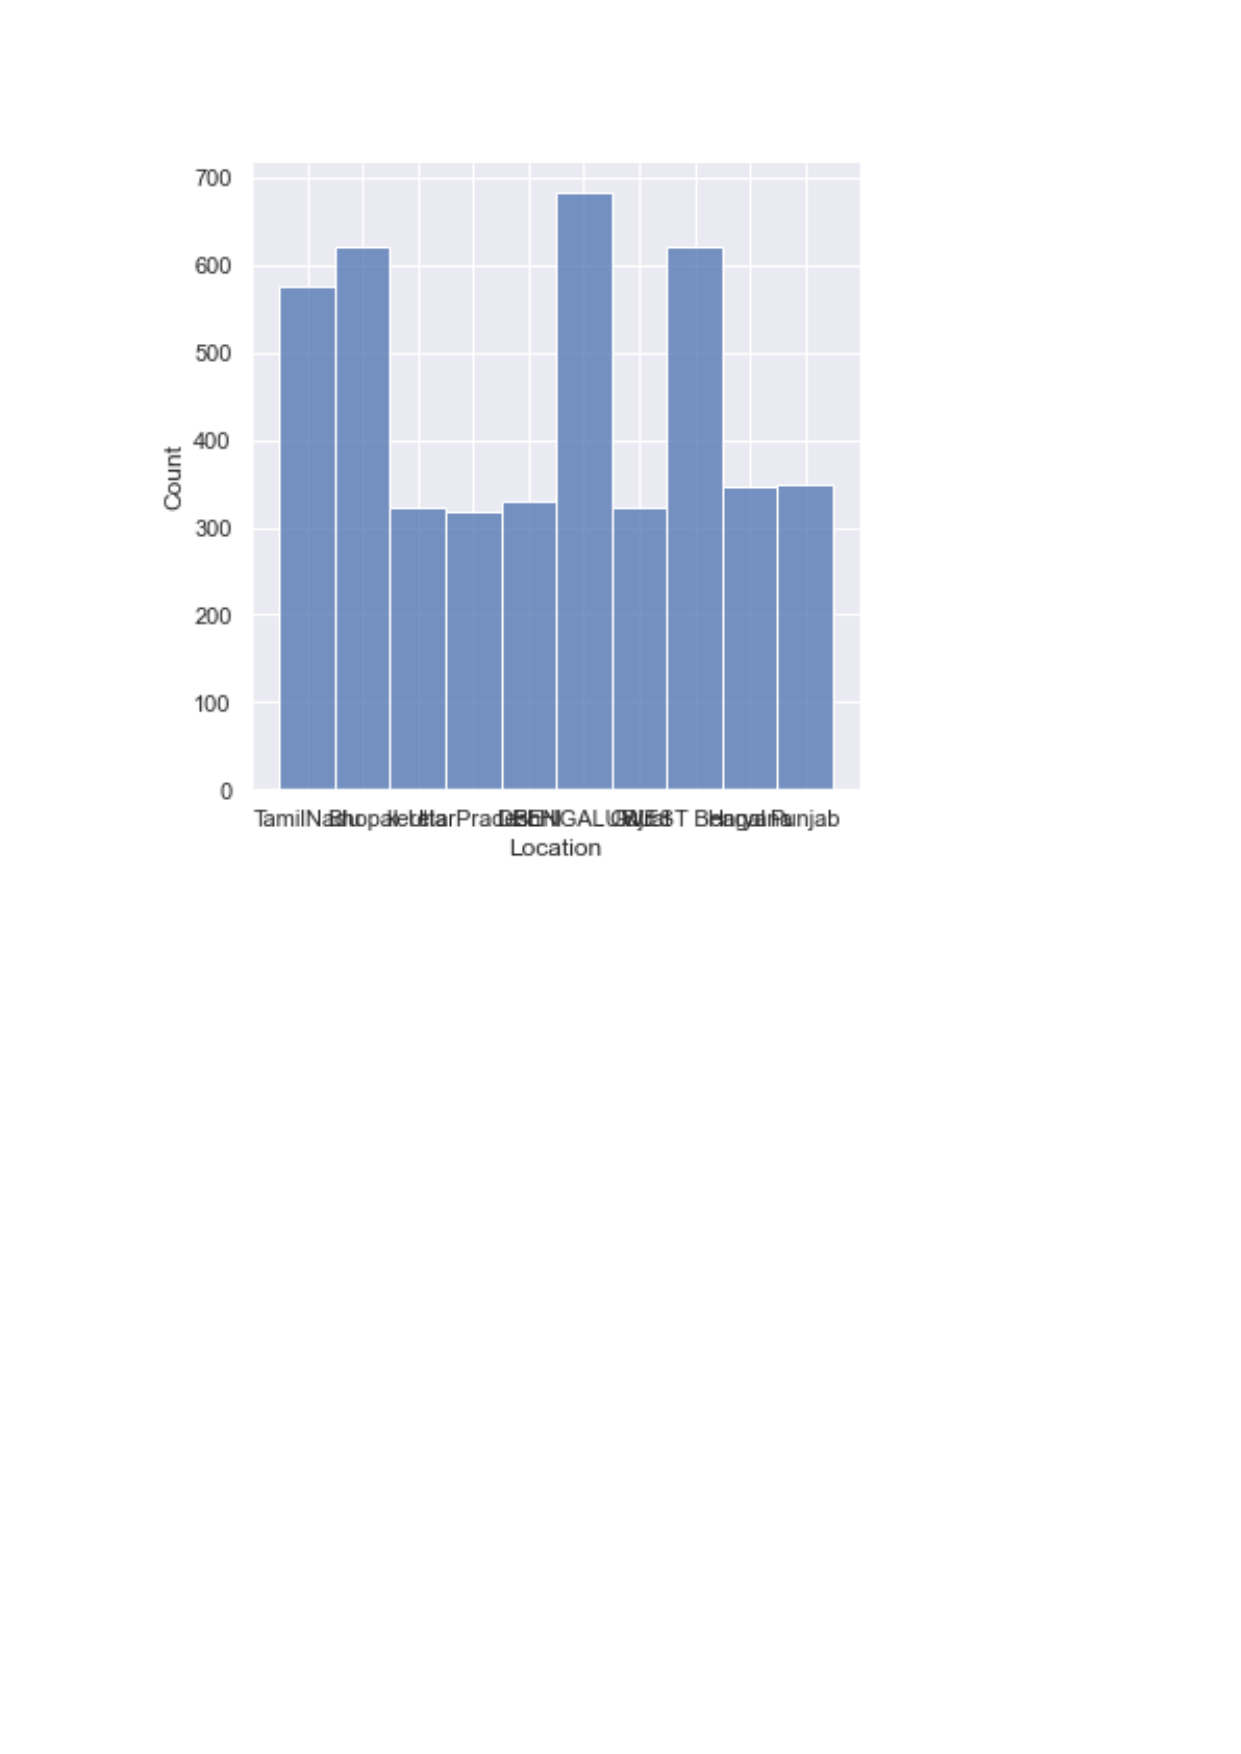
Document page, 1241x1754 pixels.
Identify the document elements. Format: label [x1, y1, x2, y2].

picture [150, 150, 875, 875]
